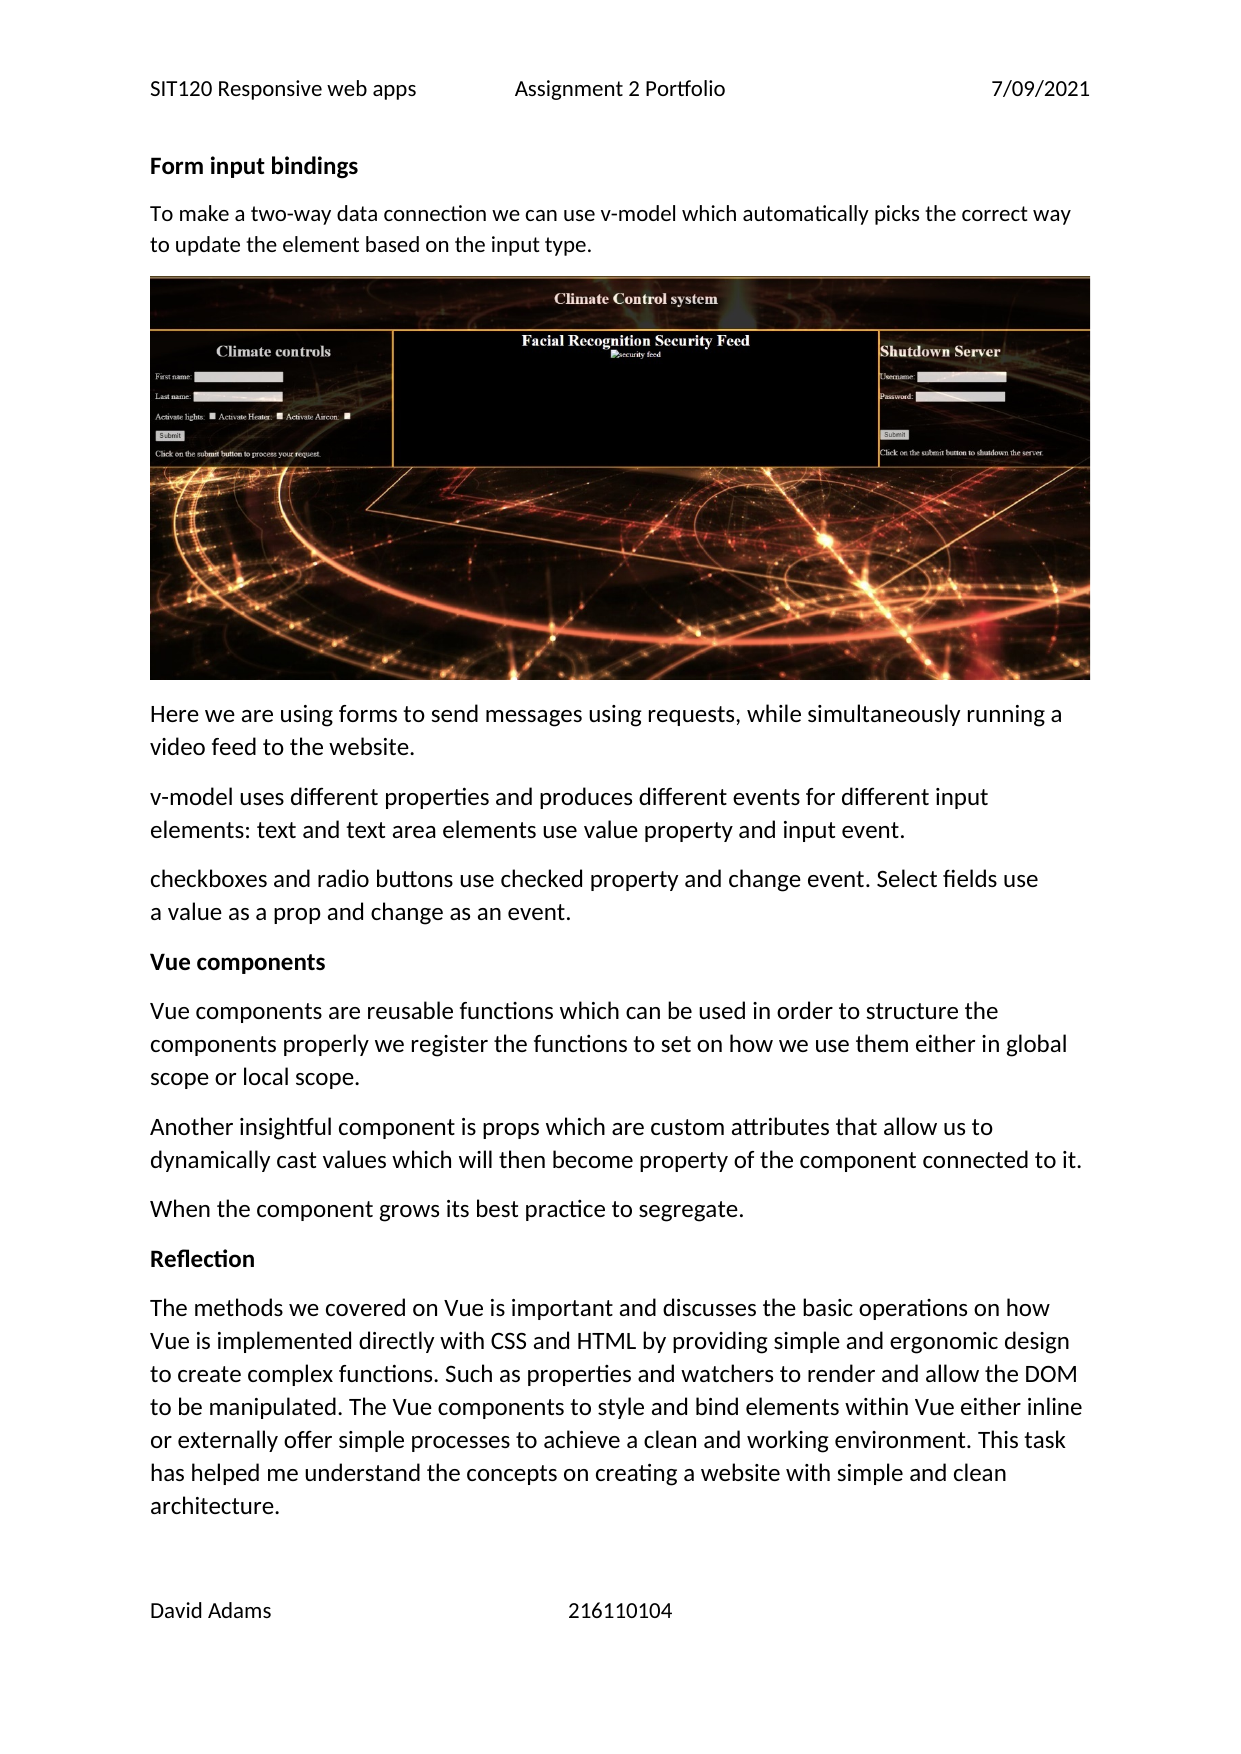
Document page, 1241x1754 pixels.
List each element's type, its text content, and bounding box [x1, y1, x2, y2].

text Vue components are reusable functions which can be used in order to structure the components properly we register the functions to set on how we use them either in global scope or local scope. [150, 996, 1090, 1092]
text Reflection [150, 1243, 1090, 1273]
text Vue components [150, 946, 1090, 976]
text The methods we covered on Vue is important and discusses the basic operations on how Vue is implemented directly with CSS and HTML by providing simple and ergonomic design to create complex functions. Such as properties and watchers to render and allow the DOM to be manipulated. The Vue components to style and bind elements within Vue either inline or externally offer simple processes to achieve a clean and working environment. This task has helped me understand the concepts on creating a website with simple and clean architecture. [150, 1293, 1090, 1521]
text checkboxes and radio buttons use checked property and change event. Select fields use a value as a prop and change as an event. [150, 863, 1090, 927]
text Another insightful component is props which are custom attributes that allow us to dynamically cast values which will then become property of the component connected to it. [150, 1111, 1090, 1174]
picture [150, 276, 1091, 680]
text When the component grows its best practice to segregate. [150, 1193, 1090, 1224]
text Form input bindings [150, 150, 1090, 181]
text Here we are using forms to send messages using requests, while simultaneously running a video feed to the website. [150, 698, 1090, 762]
text To make a two-way data connection we can use v-model which automatically picks the correct way to update the element based on the input type. [150, 199, 1090, 258]
text v-model uses different properties and produces different events for different input elements: text and text area elements use value property and input event. [150, 781, 1090, 844]
